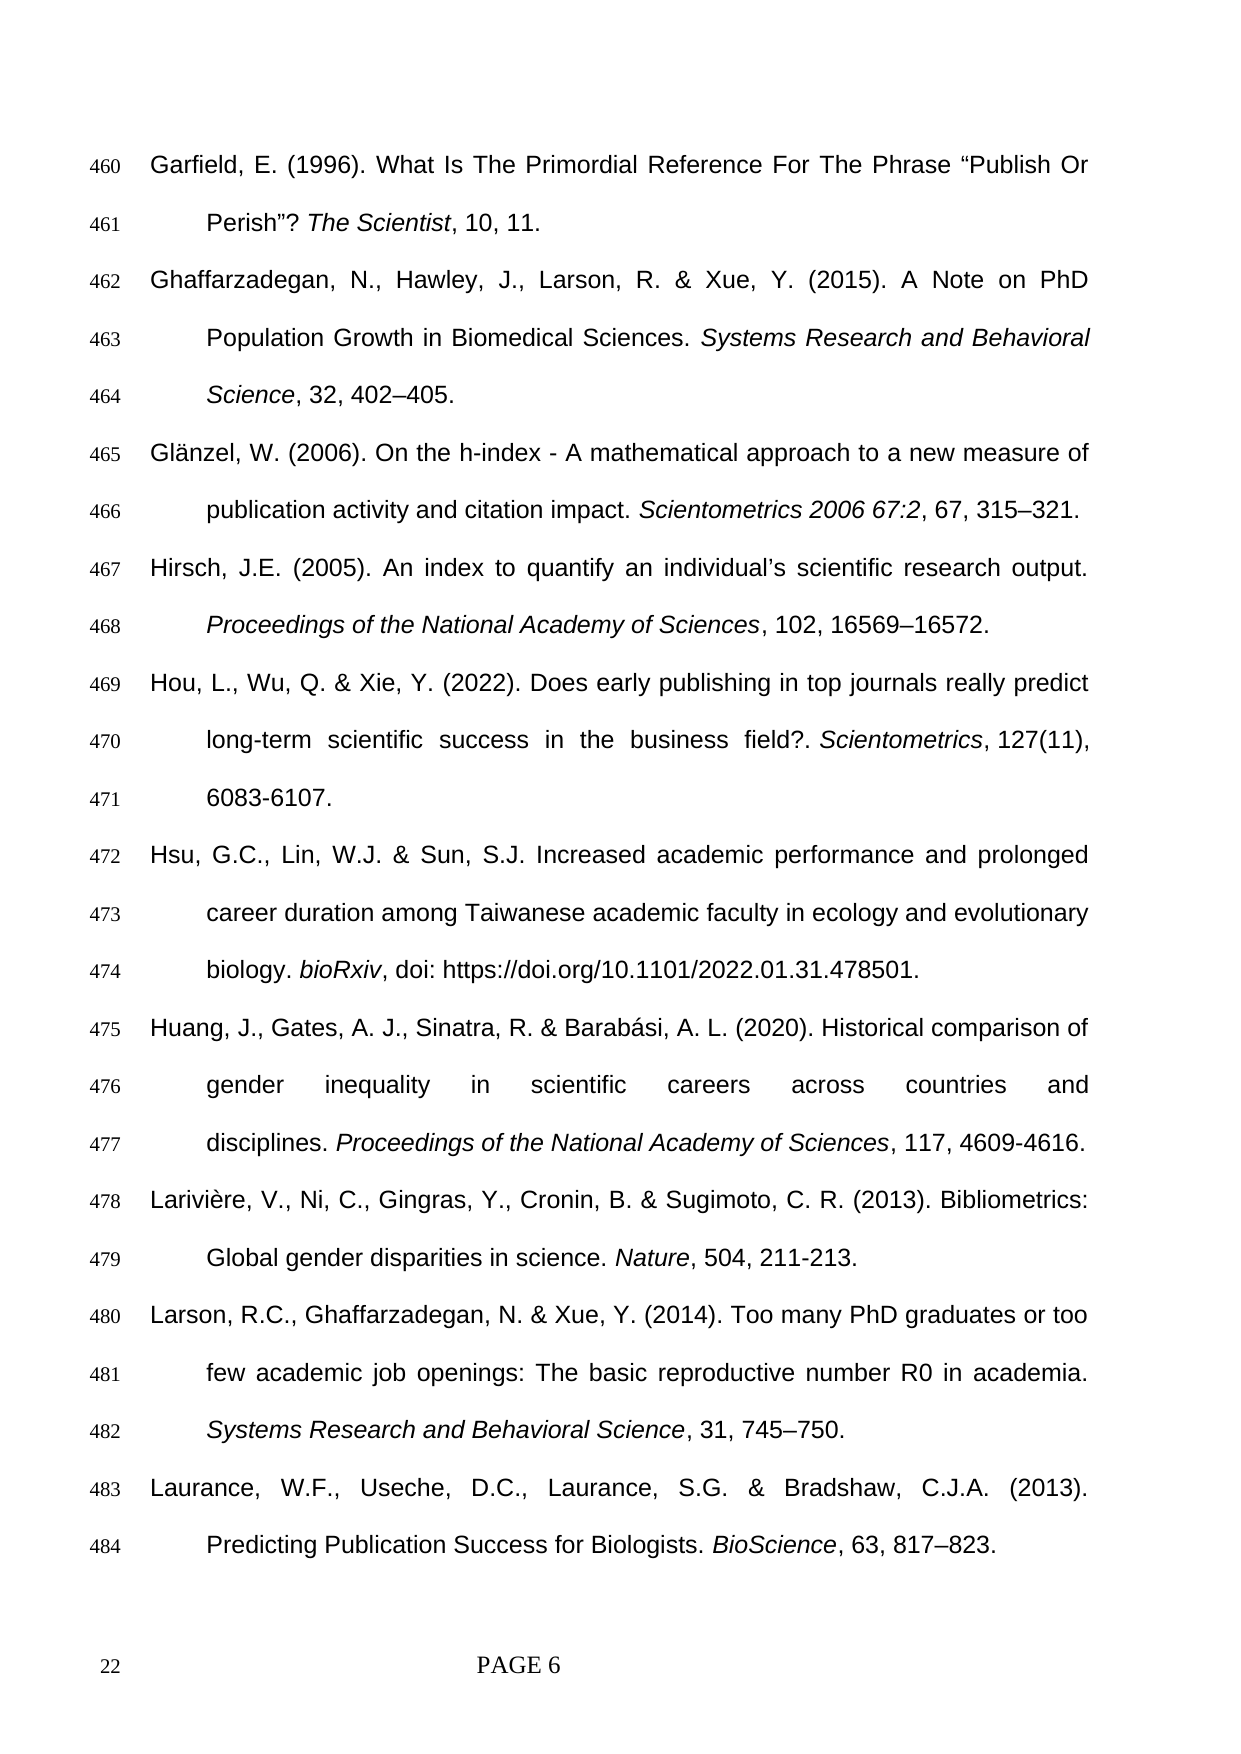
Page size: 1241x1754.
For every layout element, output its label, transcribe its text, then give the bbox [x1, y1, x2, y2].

text Laurance, W.F., Useche, D.C., Laurance, S.G. & Bradshaw, C.J.A. (2013). Predicting Publication Success for Biologists. BioScience, 63, 817–823. [150, 1472, 1090, 1559]
text Garfield, E. (1996). What Is The Primordial Reference For The Phrase “Publish Or Perish”? The Scientist, 10, 11. [150, 150, 1090, 236]
text Glänzel, W. (2006). On the h-index - A mathematical approach to a new measure of publication activity and citation impact. Scientometrics 2006 67:2, 67, 315–321. [150, 437, 1090, 524]
text Hirsch, J.E. (2005). An index to quantify an individual’s scientific research output. Proceedings of the National Academy of Sciences, 102, 16569–16572. [150, 552, 1090, 639]
text Hou, L., Wu, Q. & Xie, Y. (2022). Does early publishing in top journals really predict long-term scientific success in the business field?. Scientometrics, 127(11), 6083-6107. [150, 667, 1090, 811]
text Larivière, V., Ni, C., Gingras, Y., Cronin, B. & Sugimoto, C. R. (2013). Bibliometrics: Global gender disparities in science. Nature, 504, 211-213. [150, 1185, 1090, 1271]
text Larson, R.C., Ghaffarzadegan, N. & Xue, Y. (2014). Too many PhD graduates or too few academic job openings: The basic reproductive number R0 in academia. Systems Research and Behavioral Science, 31, 745–750. [150, 1300, 1090, 1444]
text Huang, J., Gates, A. J., Sinatra, R. & Barabási, A. L. (2020). Historical comparison of gender inequality in scientific careers across countries and disciplines. Proceedings of the National Academy of Sciences, 117, 4609-4616. [150, 1012, 1090, 1156]
text Hsu, G.C., Lin, W.J. & Sun, S.J. Increased academic performance and prolonged career duration among Taiwanese academic faculty in ecology and evolutionary biology. bioRxiv, doi: https://doi.org/10.1101/2022.01.31.478501. [150, 840, 1090, 984]
text Ghaffarzadegan, N., Hawley, J., Larson, R. & Xue, Y. (2015). A Note on PhD Population Growth in Biomedical Sciences. Systems Research and Behavioral Science, 32, 402–405. [150, 265, 1090, 409]
